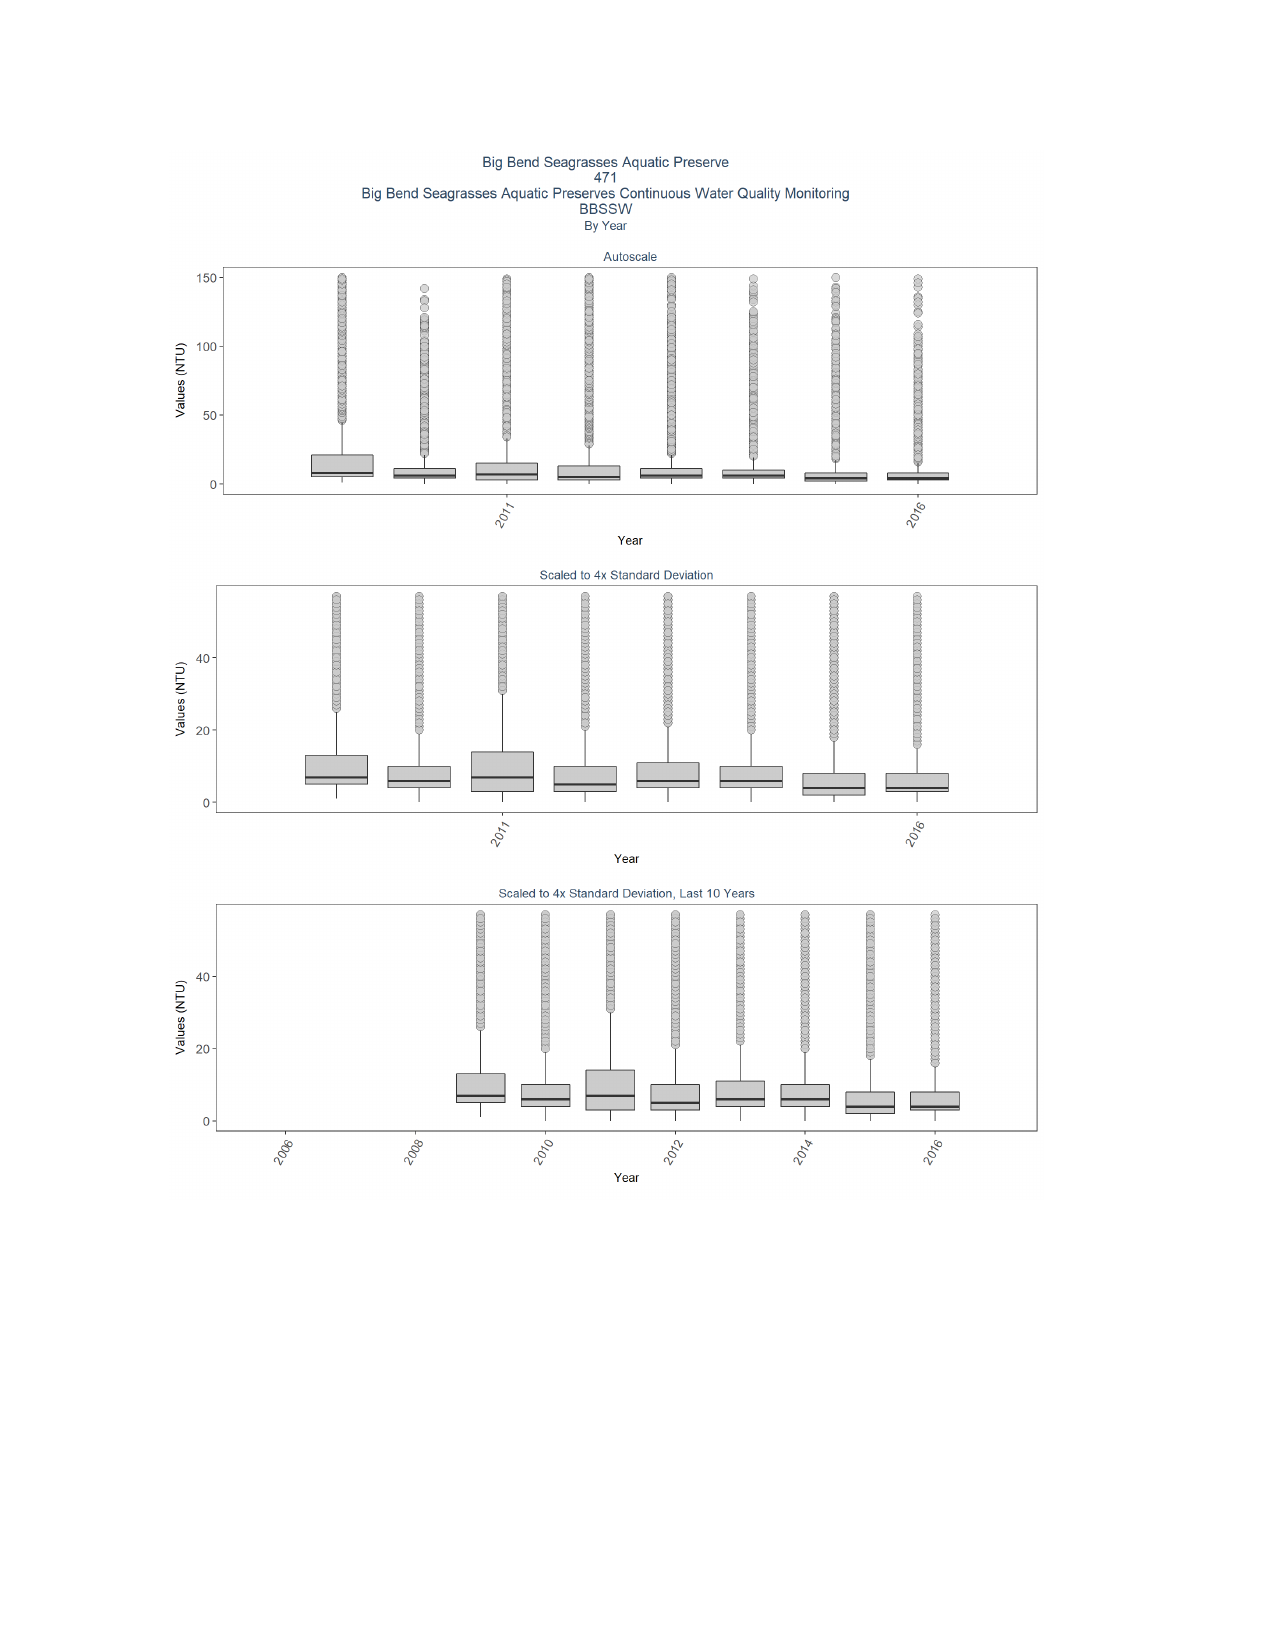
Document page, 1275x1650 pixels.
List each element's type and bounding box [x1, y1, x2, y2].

picture [168, 150, 1044, 1200]
